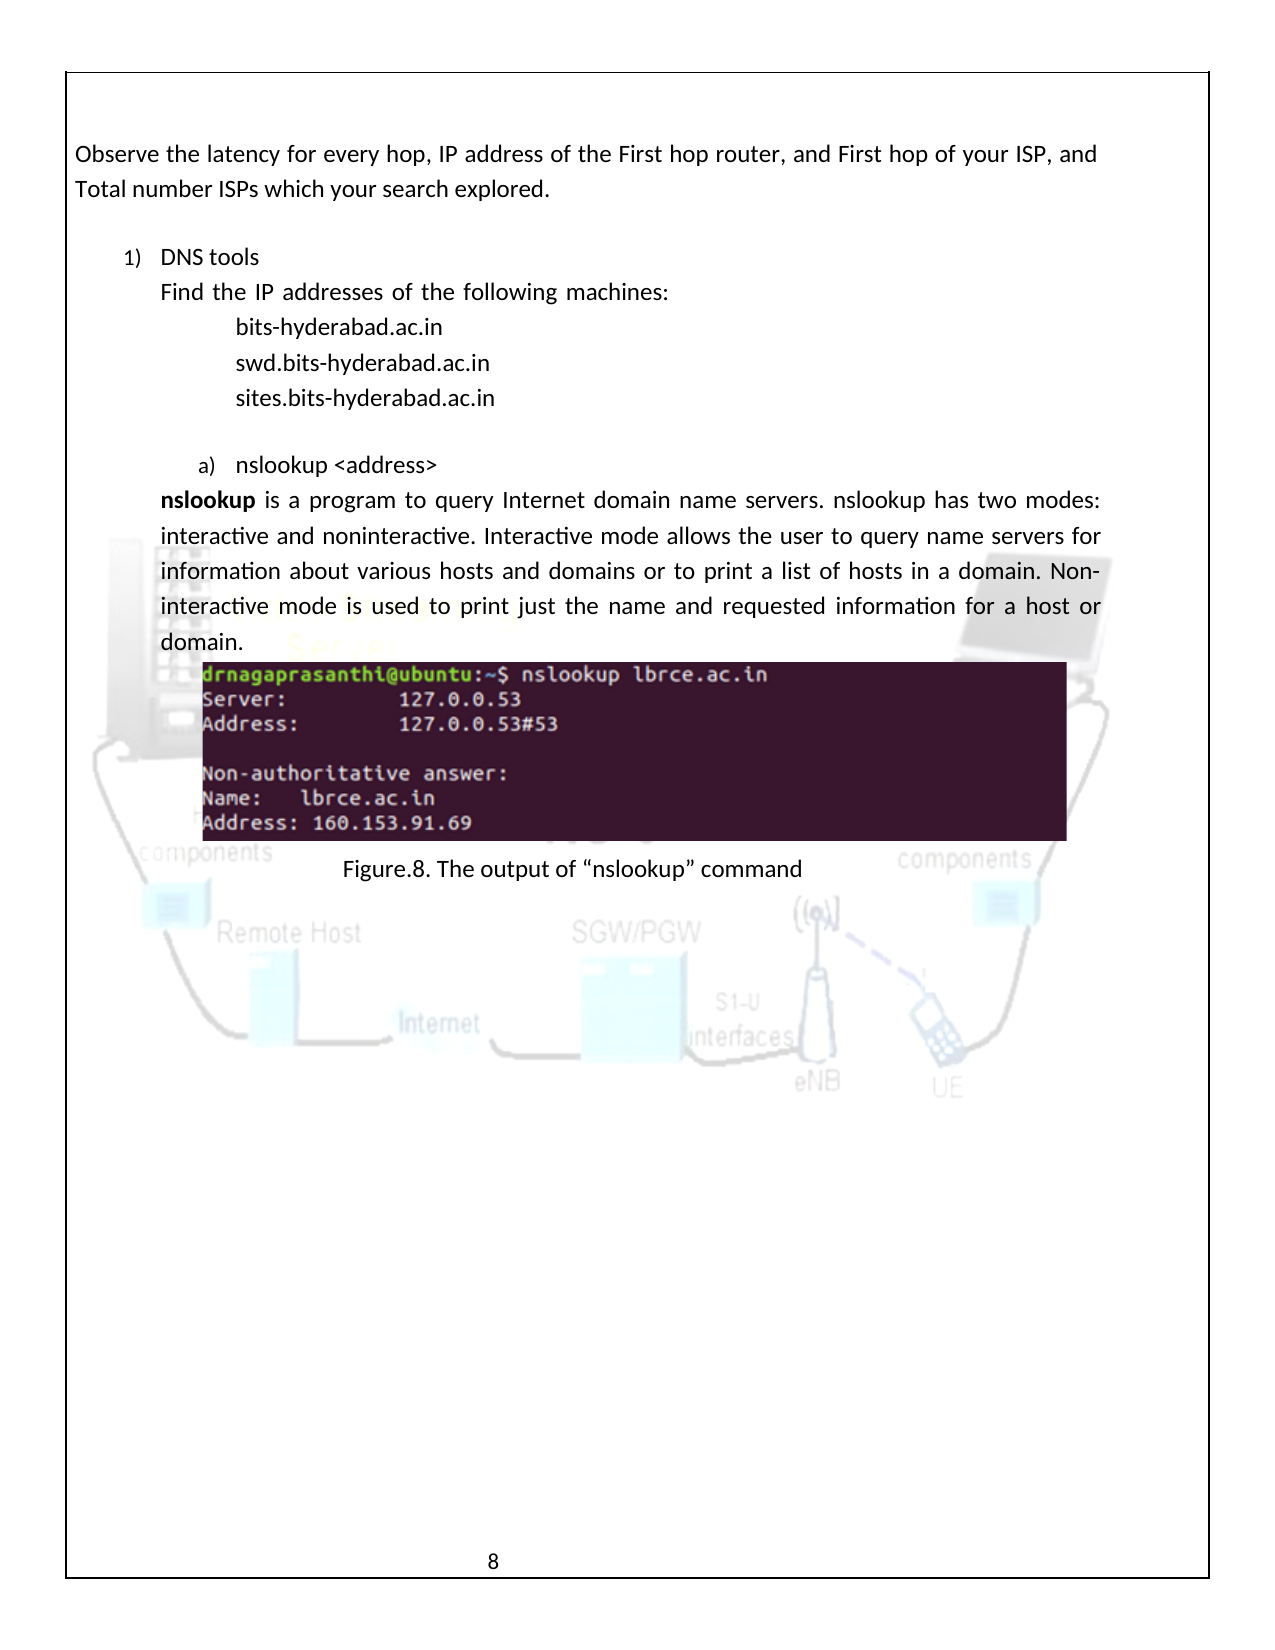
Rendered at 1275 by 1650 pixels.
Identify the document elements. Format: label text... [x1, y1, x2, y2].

picture [202, 662, 1067, 841]
list DNS tools [123, 241, 1200, 271]
text Figure.8. The output of “nslookup” command [343, 853, 1000, 884]
text Find the IP addresses of the following machines: bits-hyderabad.ac.in [160, 276, 670, 342]
text Observe the latency for every hop, IP address of the First hop router, and First hop of your ISP, and Total number ISPs which your search explored. [75, 138, 1099, 204]
text nslookup is a program to query Internet domain name servers. nslookup has two modes: interactive and noninteractive. Interactive mode allows the user to query name servers for information about various hosts and domains or to print a list of hosts in a domain. Non-interactive mode is used to print just the name and requested information for a host or domain. [160, 484, 1103, 656]
list nslookup <address> [198, 449, 1200, 479]
text swd.bits-hyderabad.ac.in sites.bits-hyderabad.ac.in [235, 347, 529, 413]
